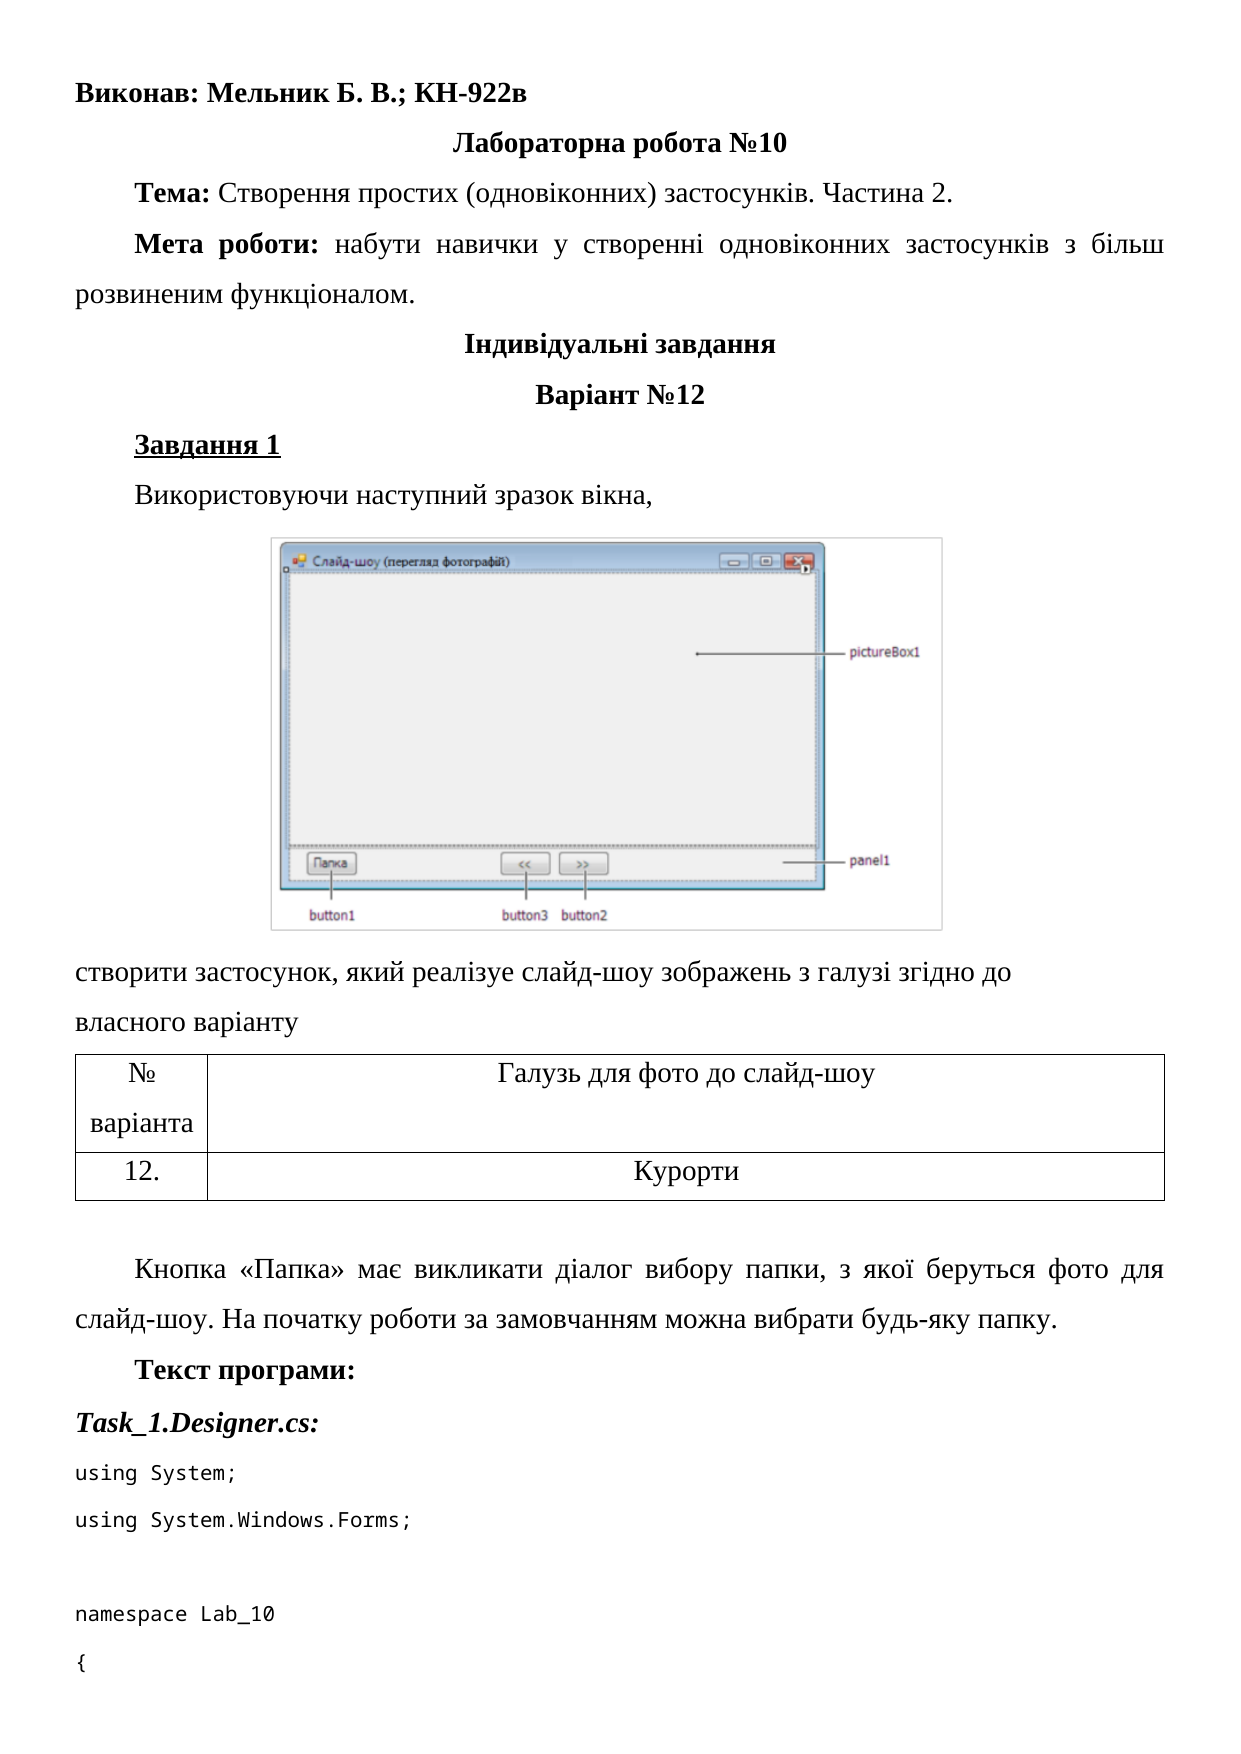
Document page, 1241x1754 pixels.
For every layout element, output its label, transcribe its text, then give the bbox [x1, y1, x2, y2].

text namespace Lab_10 [75, 1599, 1165, 1628]
text Мета роботи: набути навички у створенні одновіконних застосунків з більш розвиненим функціоналом. [75, 226, 1165, 310]
text Кнопка «Папка» має викликати діалог вибору папки, з якої беруться фото для слайд-шоу. На початку роботи за замовчанням можна вибрати будь-яку папку. [75, 1251, 1165, 1335]
table_cell Курорти [208, 1153, 1164, 1200]
text Task_1.Designer.cs: [75, 1405, 1165, 1438]
text Лабораторна робота №10 [75, 125, 1165, 159]
picture [265, 527, 975, 940]
table_header Галузь для фото до слайд-шоу [208, 1055, 1164, 1152]
text Використовуючи наступний зразок вікна, [75, 477, 1165, 511]
text using System.Windows.Forms; [75, 1505, 1165, 1533]
text { [75, 1647, 1165, 1675]
text власного варіанту [75, 1004, 1165, 1037]
text using System; [75, 1458, 1165, 1486]
text Індивідуальні завдання [75, 327, 1165, 360]
text Тема: Створення простих (одновіконних) застосунків. Частина 2. [75, 176, 1165, 209]
text створити застосунок, який реалізуе слайд-шоу зображень з галузі згідно до [75, 954, 1165, 987]
text Завдання 1 [75, 427, 1165, 461]
text Варіант №12 [75, 377, 1165, 410]
table_header № варіанта [76, 1055, 207, 1152]
table_cell 12. [76, 1153, 207, 1200]
text Виконав: Мельник Б. В.; КН-922в [75, 75, 1165, 108]
text Текст програми: [75, 1352, 1165, 1386]
